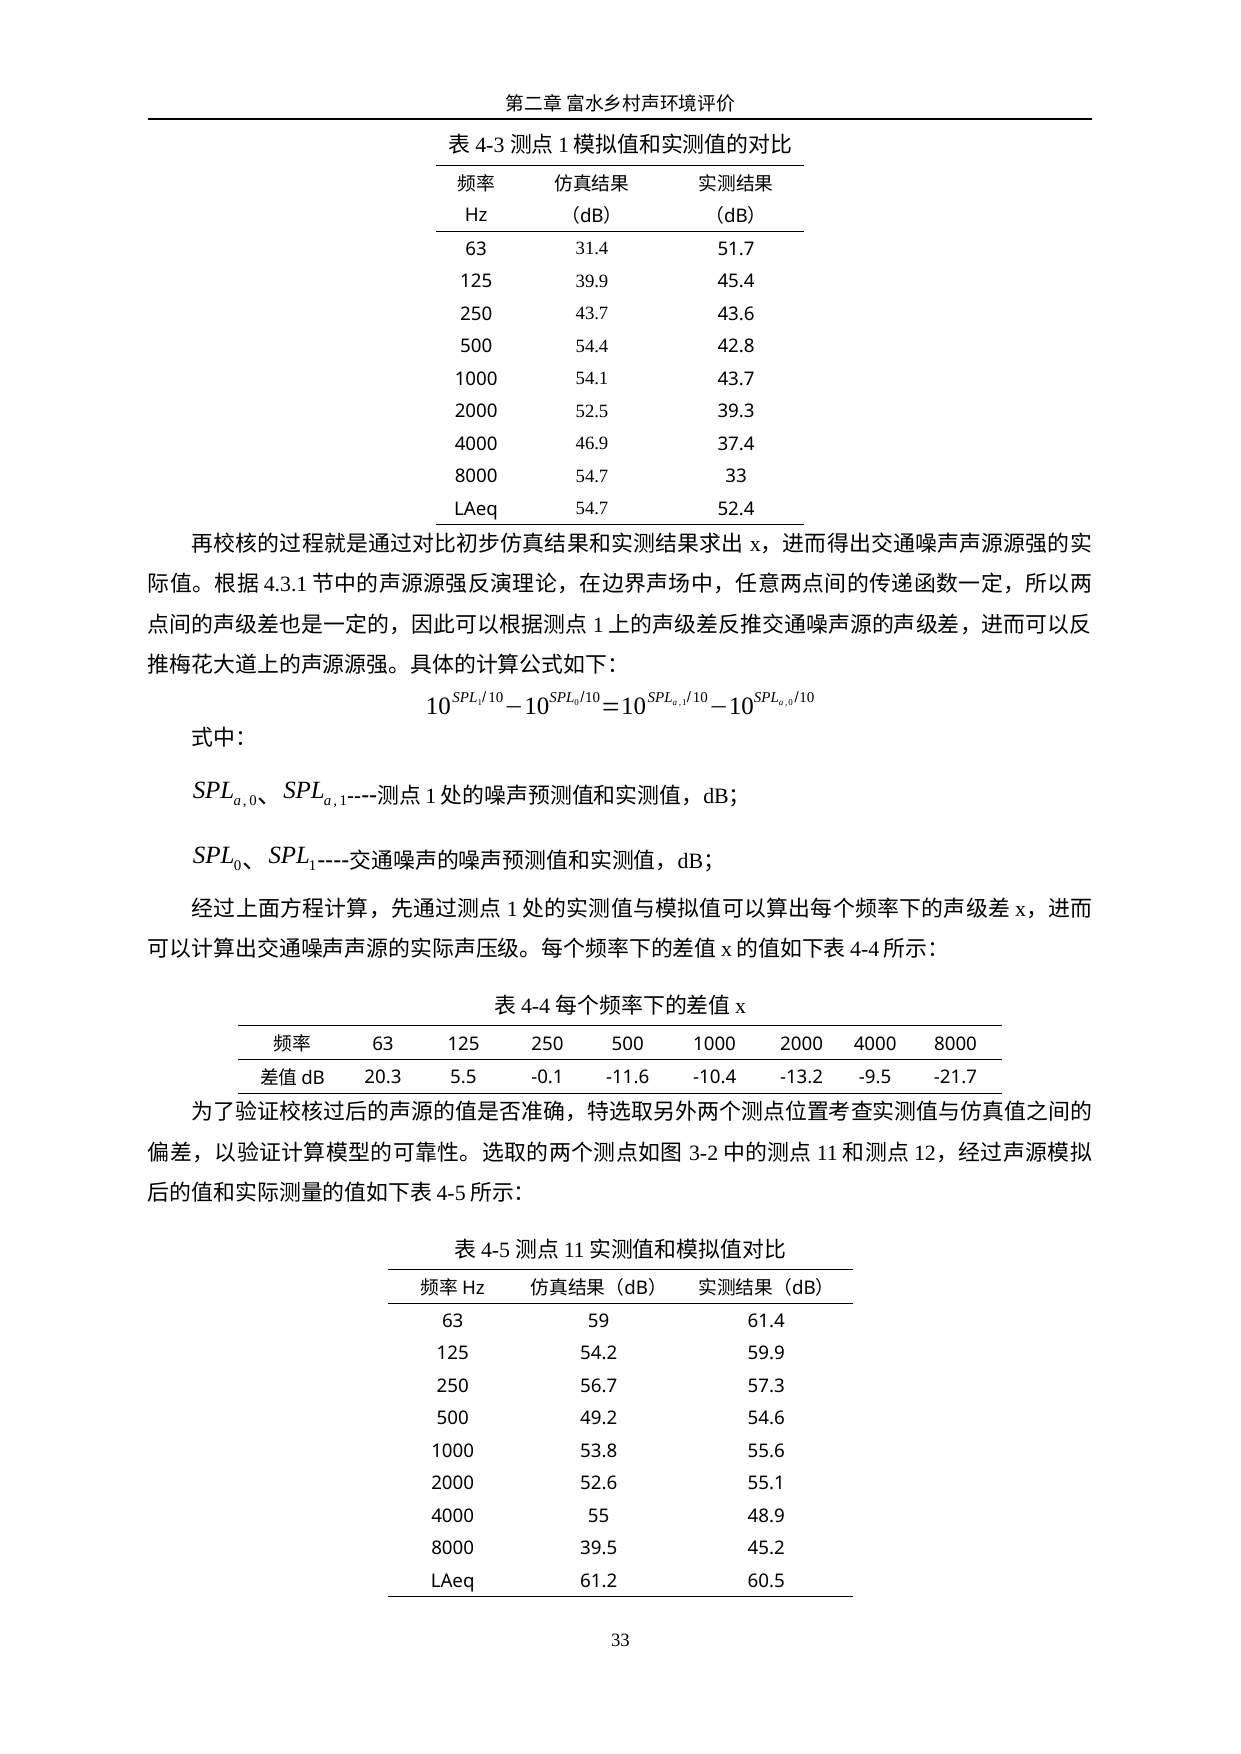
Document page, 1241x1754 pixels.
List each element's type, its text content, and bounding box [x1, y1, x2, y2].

table_cell 5.5 [419, 1060, 507, 1092]
table_cell 250 [436, 297, 516, 329]
table_cell -21.7 [908, 1060, 1002, 1092]
table_cell 53.8 [517, 1434, 679, 1466]
table_cell 54.7 [516, 492, 667, 524]
table_header 250 [507, 1026, 587, 1059]
text 经过上面方程计算，先通过测点1处的实测值与模拟值可以算出每个频率下的声级差x，进而可以计算出交通噪声声源的实际声压级。每个频率下的差值x的值如下表4-4所示： [148, 890, 1092, 963]
table_cell 4000 [388, 1499, 517, 1531]
table_cell 4000 [436, 427, 516, 459]
table_cell 500 [388, 1401, 517, 1434]
text 式中： [148, 720, 1092, 752]
table_cell 20.3 [346, 1060, 419, 1092]
text 再校核的过程就是通过对比初步仿真结果和实测结果求出x，进而得出交通噪声声源源强的实际值。根据4.3.1节中的声源源强反演理论，在边界声场中，任意两点间的传递函数一定，所以两点间的声级差也是一定的，因此可以根据测点1上的声级差反推交通噪声源的声级差，进而可以反推梅花大道上的声源源强。具体的计算公式如下： [148, 525, 1092, 679]
table_cell 500 [436, 329, 516, 362]
text 、----测点1处的噪声预测值和实测值，dB； [148, 760, 1092, 825]
table_cell LAeq [436, 492, 516, 524]
table_cell 1000 [388, 1434, 517, 1466]
table_cell 33 [667, 459, 804, 492]
table_cell 39.5 [517, 1531, 679, 1564]
table_cell 49.2 [517, 1401, 679, 1434]
table_cell 43.6 [667, 297, 804, 329]
table_cell 45.2 [680, 1531, 853, 1564]
table_cell 55.1 [680, 1466, 853, 1499]
table_cell 55.6 [680, 1434, 853, 1466]
table_header 1000 [668, 1026, 761, 1059]
table_cell 63 [388, 1304, 517, 1336]
table_cell 63 [436, 232, 516, 264]
table_cell 差值dB [238, 1060, 346, 1092]
table_cell 8000 [436, 459, 516, 492]
table_header 500 [587, 1026, 668, 1059]
table_cell 54.2 [517, 1336, 679, 1369]
table_cell 43.7 [516, 297, 667, 329]
table_header 仿真结果（dB） [516, 166, 667, 231]
table_header 实测结果（dB） [667, 166, 804, 231]
text 表4-5 测点11实测值和模拟值对比 [148, 1231, 1092, 1264]
table_cell 54.1 [516, 362, 667, 394]
table_header 频率Hz [436, 166, 516, 231]
table_cell 250 [388, 1369, 517, 1401]
table_cell 59.9 [680, 1336, 853, 1369]
table_cell 51.7 [667, 232, 804, 264]
table_cell 43.7 [667, 362, 804, 394]
table_cell 61.2 [517, 1564, 679, 1596]
table_cell 42.8 [667, 329, 804, 362]
text 、----交通噪声的噪声预测值和实测值，dB； [148, 825, 1092, 890]
table_header 2000 [761, 1026, 841, 1059]
text 表4-4 每个频率下的差值x [148, 988, 1092, 1020]
table_cell 46.9 [516, 427, 667, 459]
table_cell 125 [436, 264, 516, 297]
table_header 4000 [841, 1026, 908, 1059]
table_cell 45.4 [667, 264, 804, 297]
table_cell -10.4 [668, 1060, 761, 1092]
table_header 频率Hz [388, 1270, 517, 1303]
table_cell 2000 [388, 1466, 517, 1499]
table_cell 1000 [436, 362, 516, 394]
text 表 4-3 测点1模拟值和实测值的对比 [148, 127, 1092, 159]
table_header 8000 [908, 1026, 1002, 1059]
table_header 125 [419, 1026, 507, 1059]
table_cell -0.1 [507, 1060, 587, 1092]
table_cell 54.4 [516, 329, 667, 362]
table_header 63 [346, 1026, 419, 1059]
table_cell -13.2 [761, 1060, 841, 1092]
table_cell 52.5 [516, 394, 667, 427]
table_cell 61.4 [680, 1304, 853, 1336]
table_header 仿真结果（dB） [517, 1270, 679, 1303]
table_header 频率 [238, 1026, 346, 1059]
table_cell 54.6 [680, 1401, 853, 1434]
table_cell 55 [517, 1499, 679, 1531]
table_cell 39.3 [667, 394, 804, 427]
table_cell -9.5 [841, 1060, 908, 1092]
table_cell LAeq [388, 1564, 517, 1596]
table_header 实测结果（dB） [680, 1270, 853, 1303]
table_cell 52.6 [517, 1466, 679, 1499]
table_cell 8000 [388, 1531, 517, 1564]
table_cell 37.4 [667, 427, 804, 459]
table_cell 52.4 [667, 492, 804, 524]
table_cell 54.7 [516, 459, 667, 492]
text 为了验证校核过后的声源的值是否准确，特选取另外两个测点位置考查实测值与仿真值之间的偏差，以验证计算模型的可靠性。选取的两个测点如图3-2中的测点11和测点12，经过声源模拟后的值和实际测量的值如下表4-5所示： [148, 1093, 1092, 1207]
table_cell 31.4 [516, 232, 667, 264]
table_cell 57.3 [680, 1369, 853, 1401]
table_cell 56.7 [517, 1369, 679, 1401]
table_cell 125 [388, 1336, 517, 1369]
table_cell 60.5 [680, 1564, 853, 1596]
table_cell 2000 [436, 394, 516, 427]
table_cell 39.9 [516, 264, 667, 297]
table_cell 59 [517, 1304, 679, 1336]
table_cell 48.9 [680, 1499, 853, 1531]
table_cell -11.6 [587, 1060, 668, 1092]
